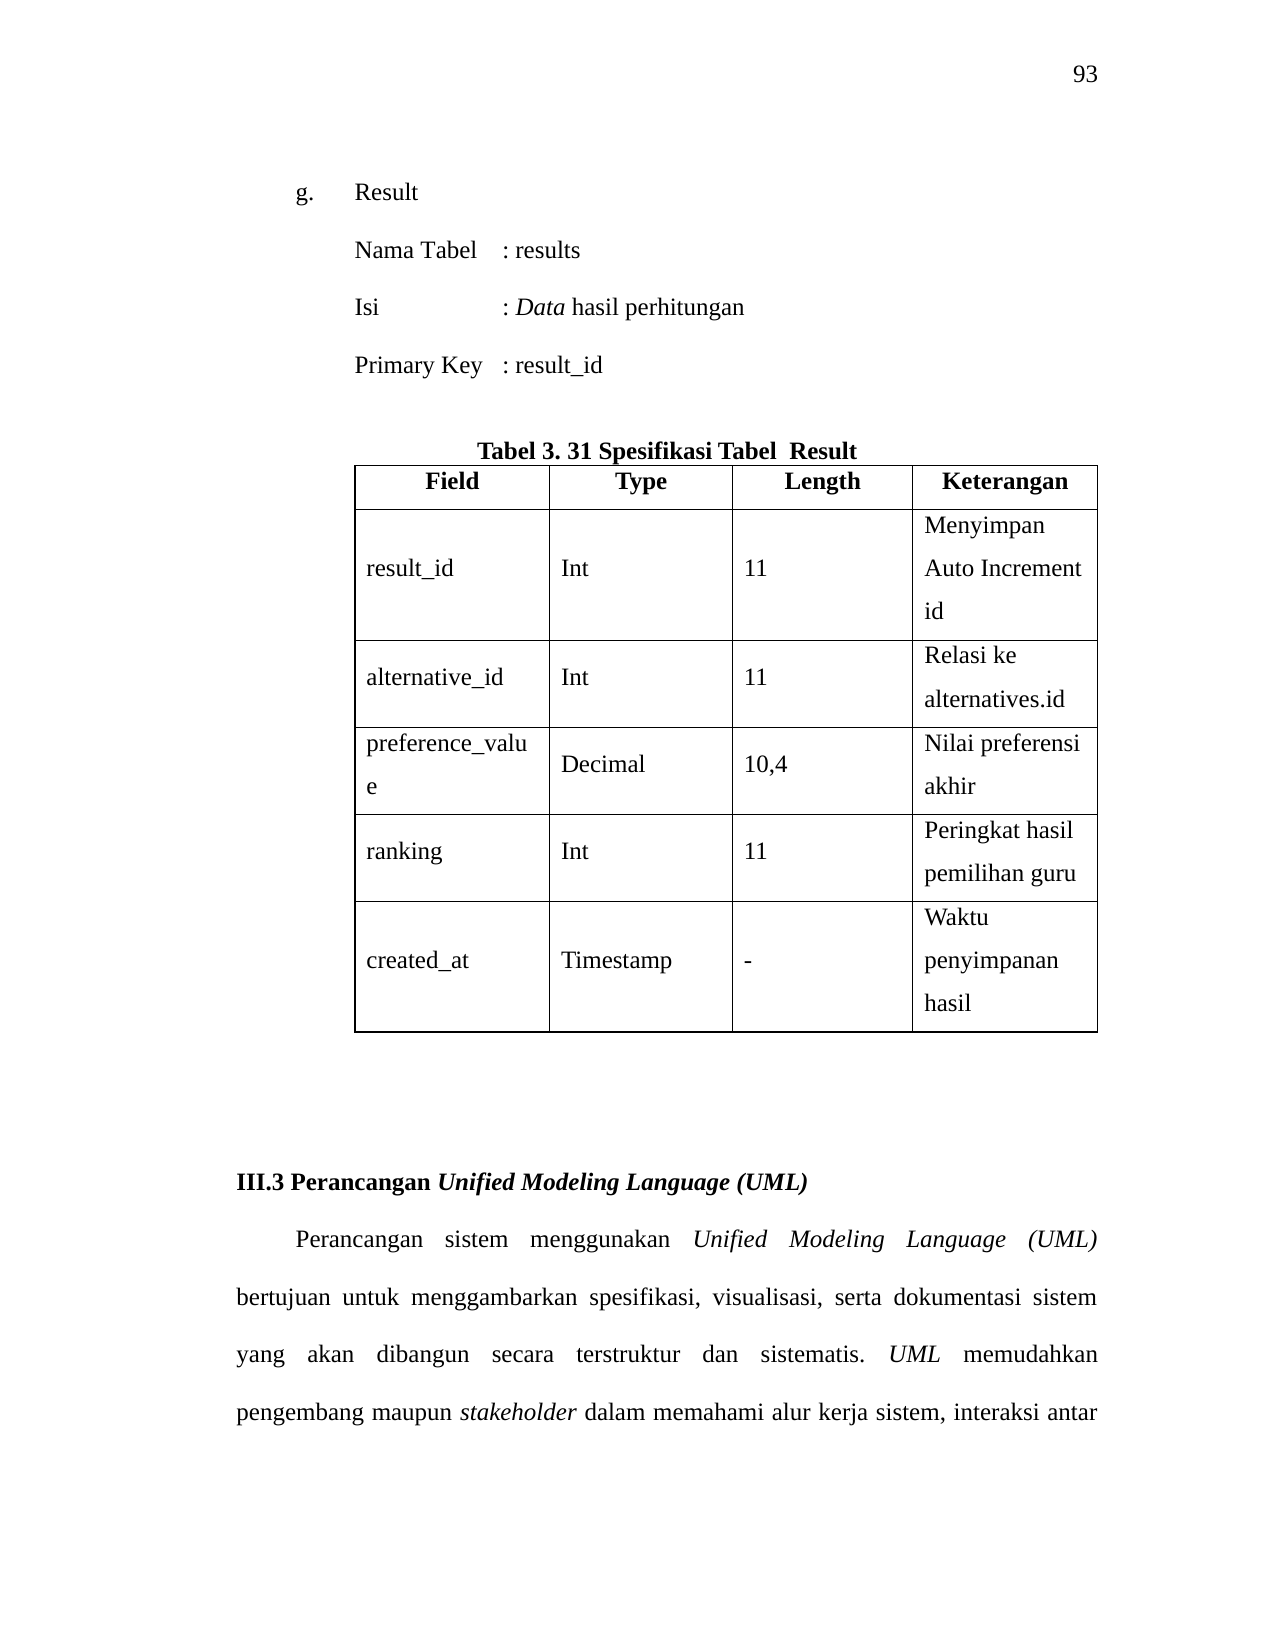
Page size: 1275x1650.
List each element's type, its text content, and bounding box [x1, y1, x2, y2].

list Primary Key : result_id [354, 350, 1098, 378]
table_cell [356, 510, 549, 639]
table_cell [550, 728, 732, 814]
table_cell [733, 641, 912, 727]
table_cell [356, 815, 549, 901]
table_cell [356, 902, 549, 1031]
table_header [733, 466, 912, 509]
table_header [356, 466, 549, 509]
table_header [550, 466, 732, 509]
list Result [295, 177, 1098, 206]
text Tabel 3. 31 Spesifikasi Tabel Result [236, 436, 1098, 465]
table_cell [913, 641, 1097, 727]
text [236, 1224, 1098, 1426]
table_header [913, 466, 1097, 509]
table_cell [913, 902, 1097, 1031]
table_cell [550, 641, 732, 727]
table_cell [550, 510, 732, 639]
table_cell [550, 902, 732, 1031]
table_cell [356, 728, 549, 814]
subtitle Perancangan Unified Modeling Language (UML) [236, 1167, 1098, 1196]
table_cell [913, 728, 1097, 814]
list Nama Tabel : results [354, 235, 1098, 263]
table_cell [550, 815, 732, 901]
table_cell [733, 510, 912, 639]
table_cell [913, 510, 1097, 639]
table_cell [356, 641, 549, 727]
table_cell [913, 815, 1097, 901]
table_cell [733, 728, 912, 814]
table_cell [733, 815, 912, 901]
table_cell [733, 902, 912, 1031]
list Isi : Data hasil perhitungan [354, 292, 1098, 321]
